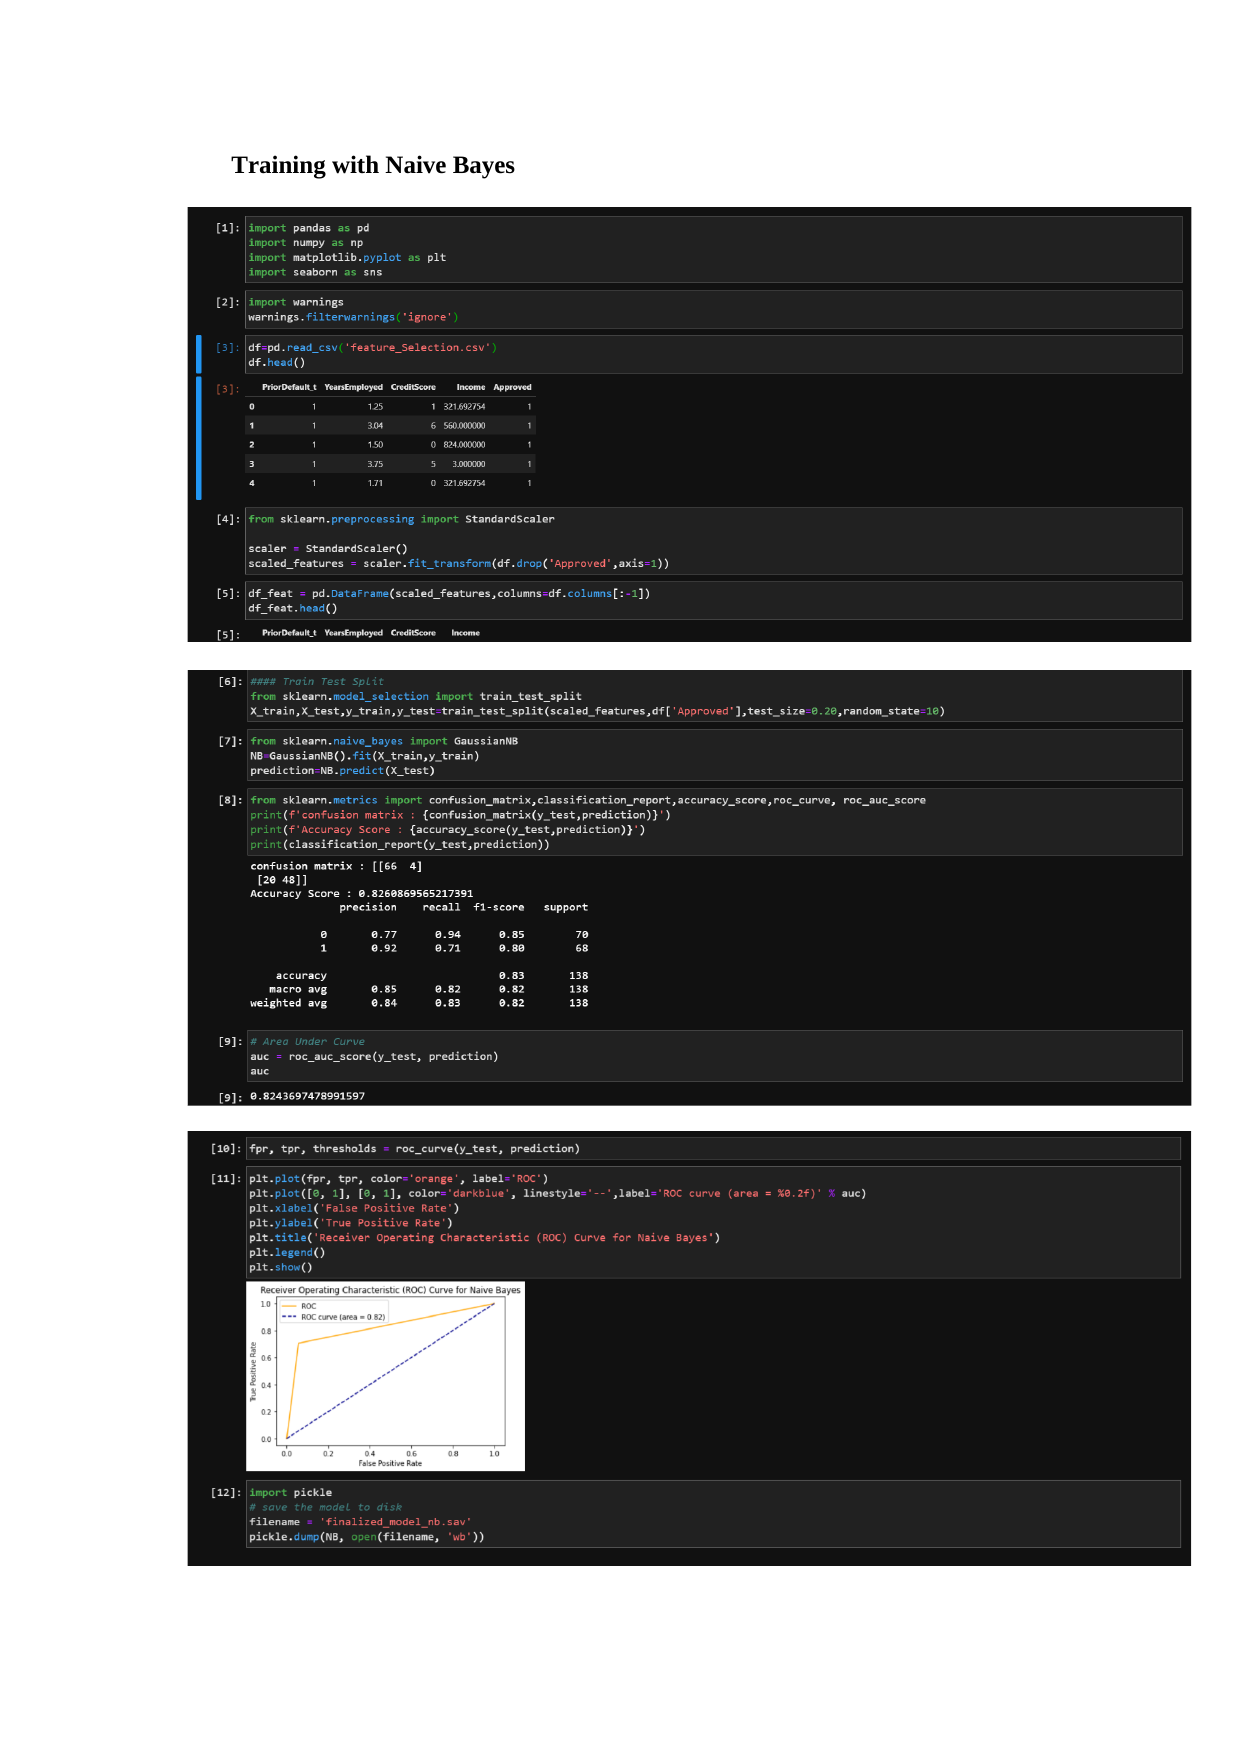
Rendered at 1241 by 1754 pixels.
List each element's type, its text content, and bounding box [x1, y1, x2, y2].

picture [187, 207, 1192, 642]
list Training with Naive Bayes [187, 150, 1053, 179]
picture [187, 1131, 1192, 1566]
picture [187, 670, 1192, 1106]
